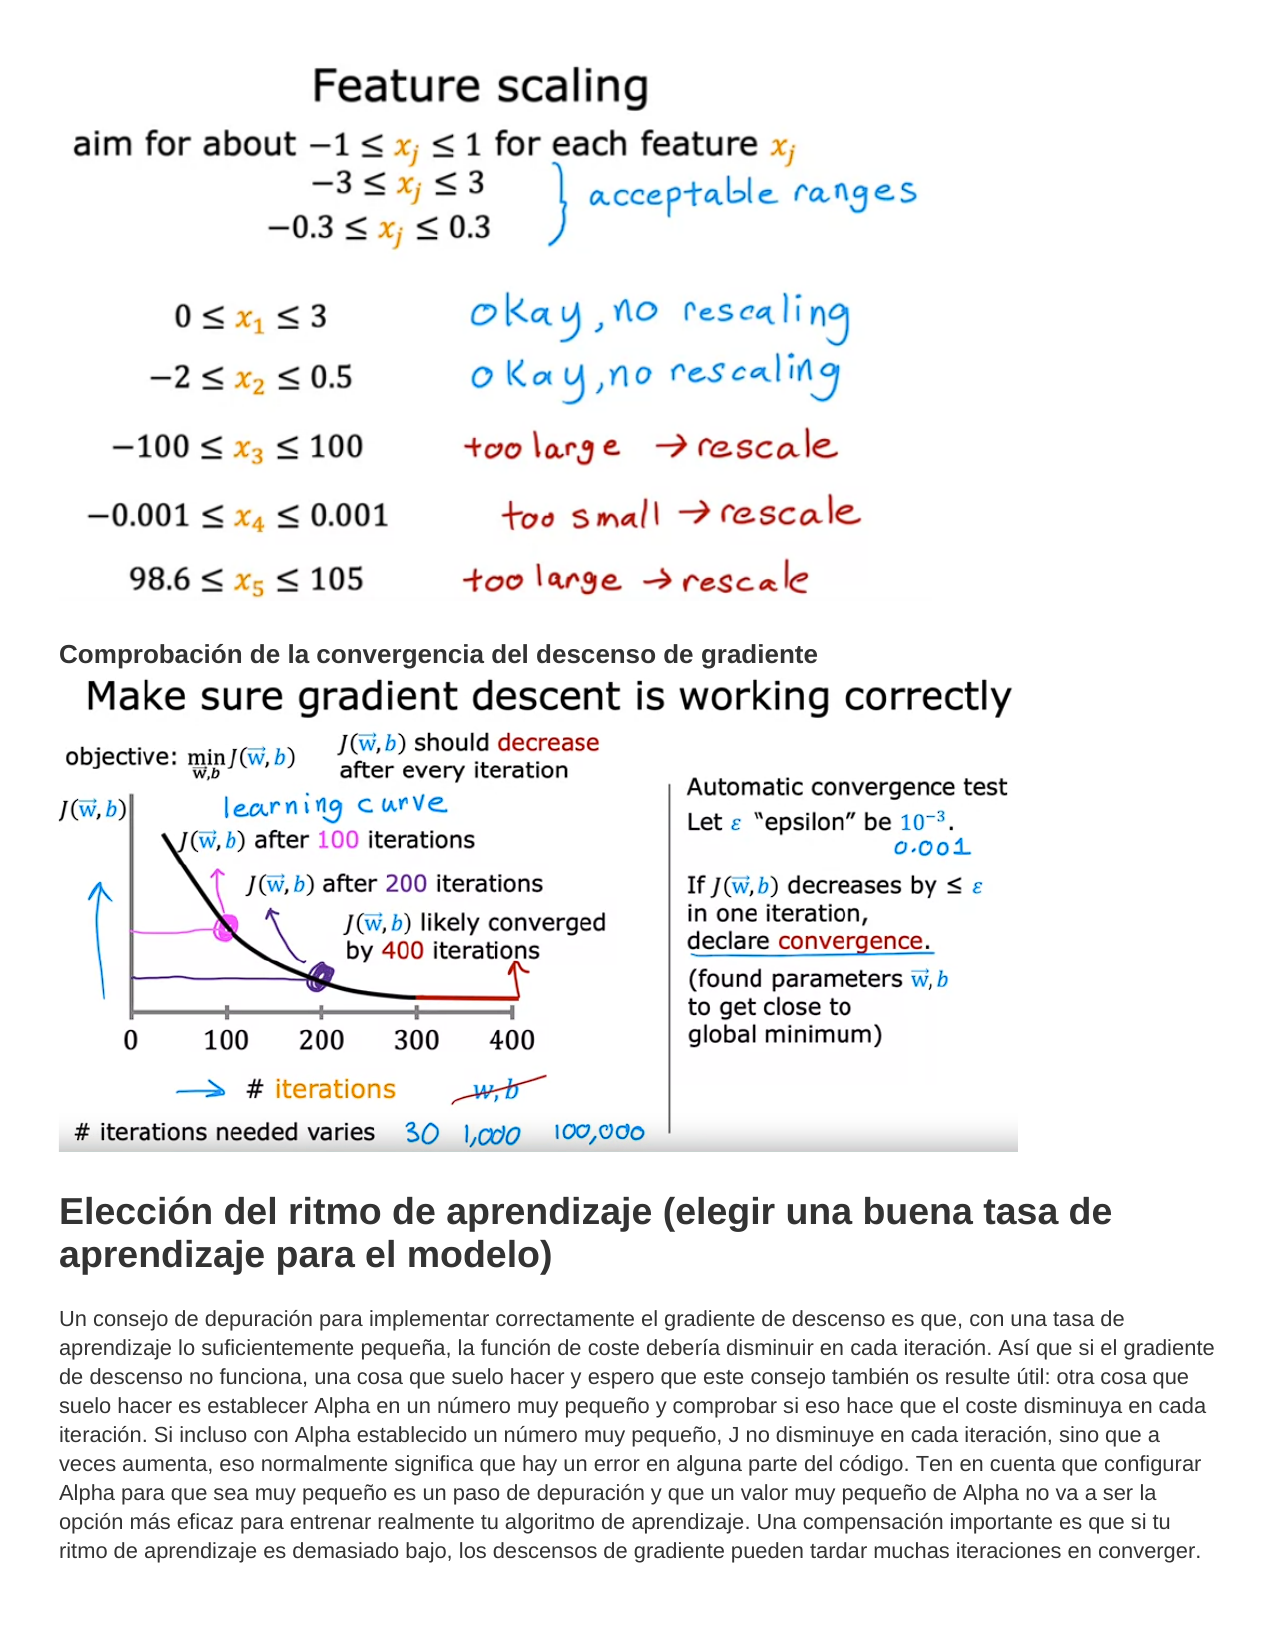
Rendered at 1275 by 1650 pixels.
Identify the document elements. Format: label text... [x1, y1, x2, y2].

subtitle Elección del ritmo de aprendizaje (elegir una buena tasa de aprendizaje para el modelo) [59, 1189, 1216, 1276]
text Comprobación de la convergencia del descenso de gradiente [59, 639, 1216, 669]
picture [58, 58, 933, 601]
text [59, 1306, 1216, 1563]
picture [58, 673, 1018, 1152]
